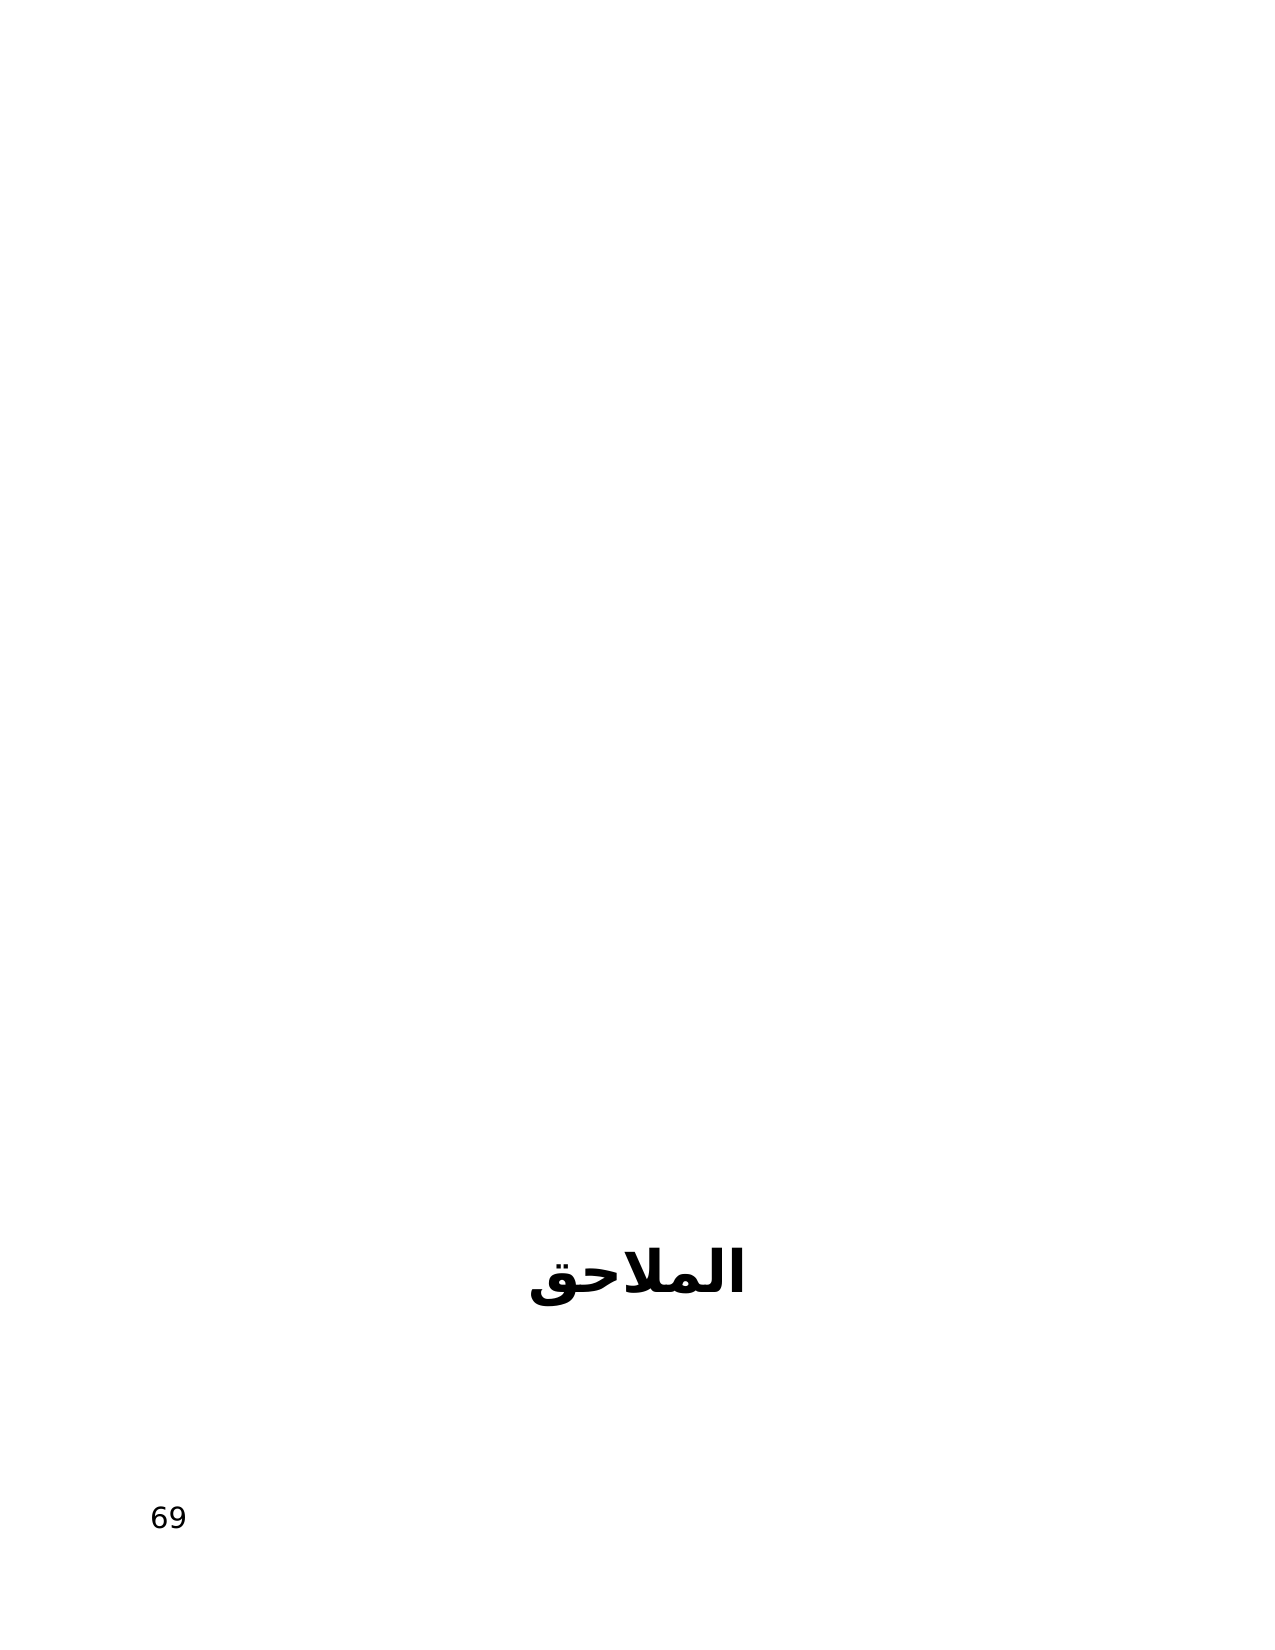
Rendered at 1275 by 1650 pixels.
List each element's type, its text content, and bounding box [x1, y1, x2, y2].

title الملاحق [150, 1238, 1125, 1306]
